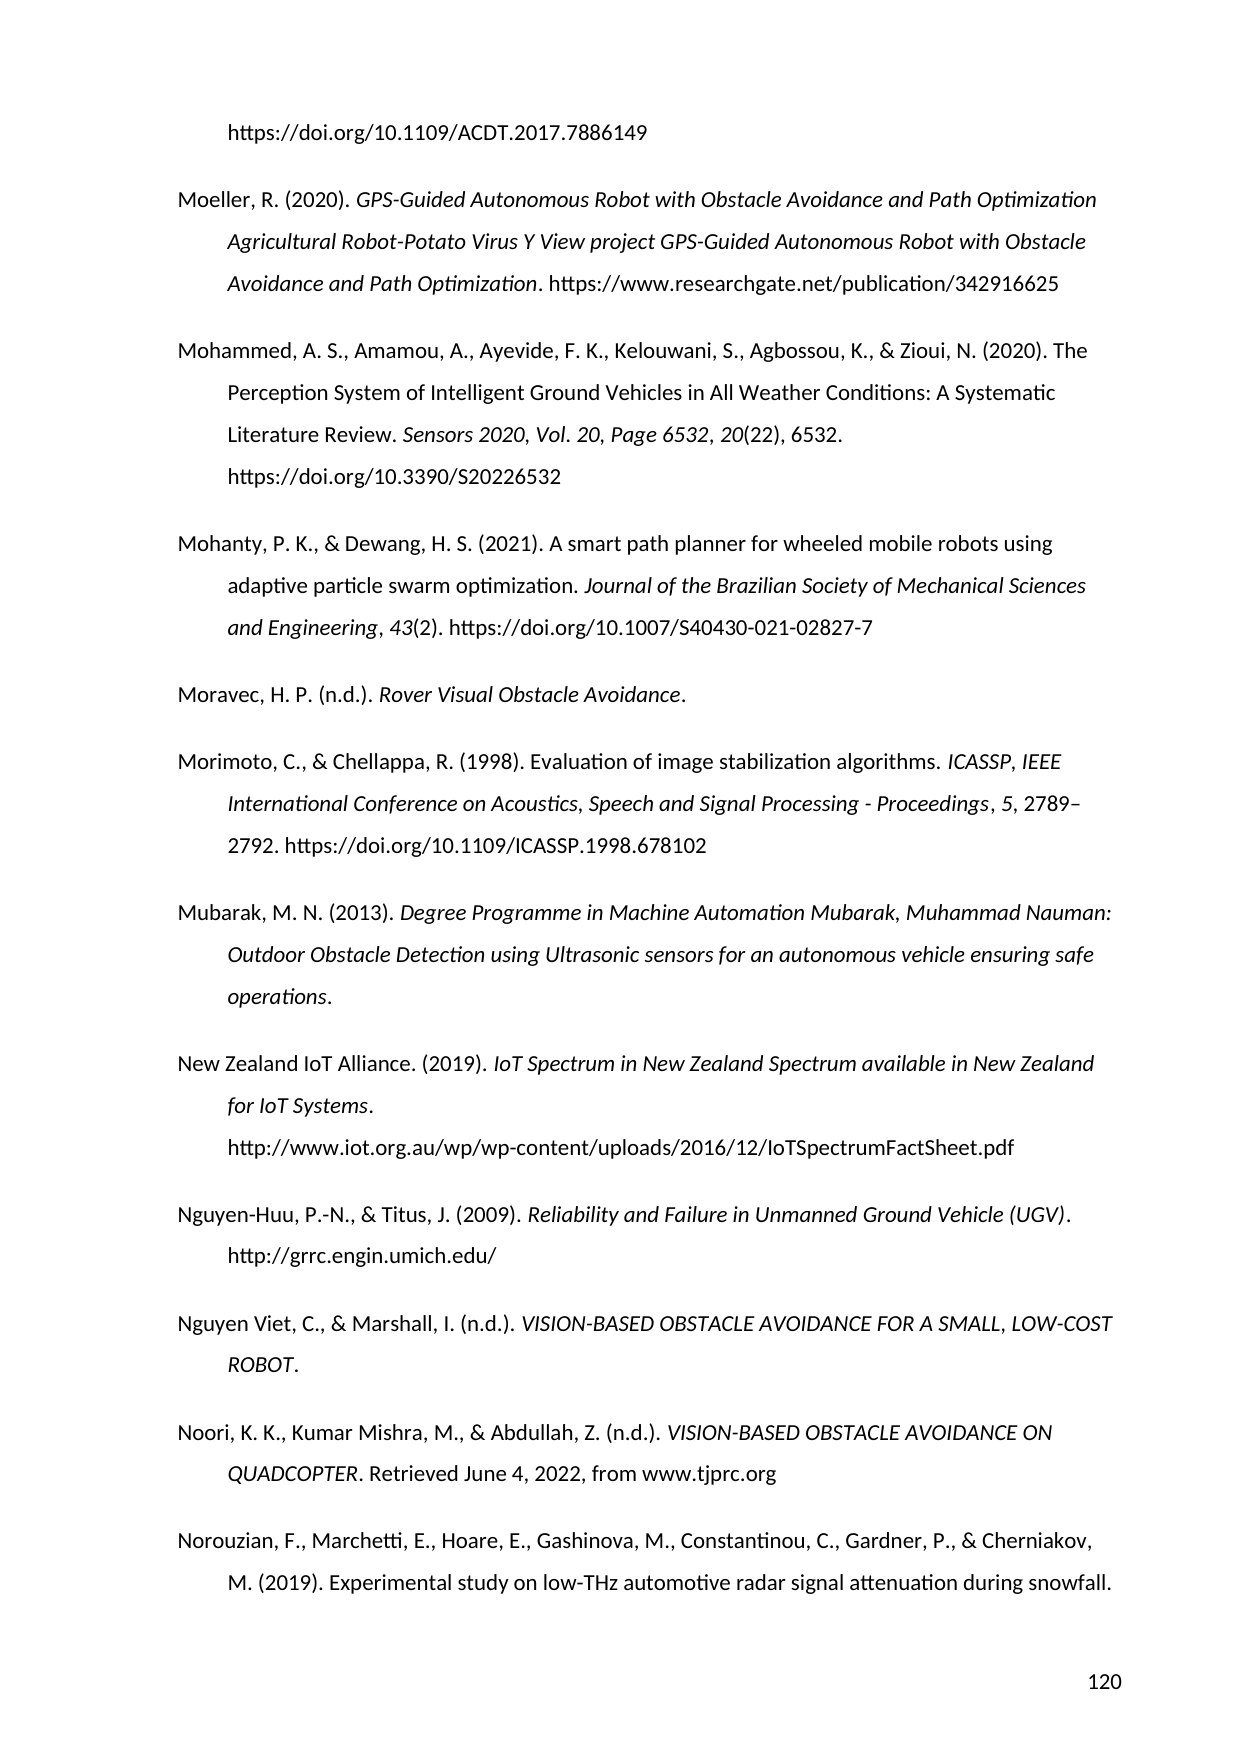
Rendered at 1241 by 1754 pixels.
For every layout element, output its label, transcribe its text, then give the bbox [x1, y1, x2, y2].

text Morimoto, C., & Chellappa, R. (1998). Evaluation of image stabilization algorithms. ICASSP, IEEE International Conference on Acoustics, Speech and Signal Processing - Proceedings, 5, 2789–2792. https://doi.org/10.1109/ICASSP.1998.678102 [177, 747, 1122, 859]
text Mohammed, A. S., Amamou, A., Ayevide, F. K., Kelouwani, S., Agbossou, K., & Zioui, N. (2020). The Perception System of Intelligent Ground Vehicles in All Weather Conditions: A Systematic Literature Review. Sensors 2020, Vol. 20, Page 6532, 20(22), 6532. https://doi.org/10.3390/S20226532 [177, 336, 1122, 490]
text Moravec, H. P. (n.d.). Rover Visual Obstacle Avoidance. [177, 680, 1122, 708]
text New Zealand IoT Alliance. (2019). IoT Spectrum in New Zealand Spectrum available in New Zealand for IoT Systems. http://www.iot.org.au/wp/wp-content/uploads/2016/12/IoTSpectrumFactSheet.pdf [177, 1049, 1122, 1161]
text Moeller, R. (2020). GPS-Guided Autonomous Robot with Obstacle Avoidance and Path Optimization Agricultural Robot-Potato Virus Y View project GPS-Guided Autonomous Robot with Obstacle Avoidance and Path Optimization. https://www.researchgate.net/publication/342916625 [177, 185, 1122, 297]
text Nguyen Viet, C., & Marshall, I. (n.d.). VISION-BASED OBSTACLE AVOIDANCE FOR A SMALL, LOW-COST ROBOT. [177, 1309, 1122, 1379]
text Nguyen-Huu, P.-N., & Titus, J. (2009). Reliability and Failure in Unmanned Ground Vehicle (UGV). http://grrc.engin.umich.edu/ [177, 1200, 1122, 1270]
text Noori, K. K., Kumar Mishra, M., & Abdullah, Z. (n.d.). VISION-BASED OBSTACLE AVOIDANCE ON QUADCOPTER. Retrieved June 4, 2022, from www.tjprc.org [177, 1418, 1122, 1488]
text Mubarak, M. N. (2013). Degree Programme in Machine Automation Mubarak, Muhammad Nauman: Outdoor Obstacle Detection using Ultrasonic sensors for an autonomous vehicle ensuring safe operations. [177, 898, 1122, 1010]
text Mohanty, P. K., & Dewang, H. S. (2021). A smart path planner for wheeled mobile robots using adaptive particle swarm optimization. Journal of the Brazilian Society of Mechanical Sciences and Engineering, 43(2). https://doi.org/10.1007/S40430-021-02827-7 [177, 529, 1122, 641]
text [177, 118, 1122, 146]
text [177, 1527, 1122, 1597]
